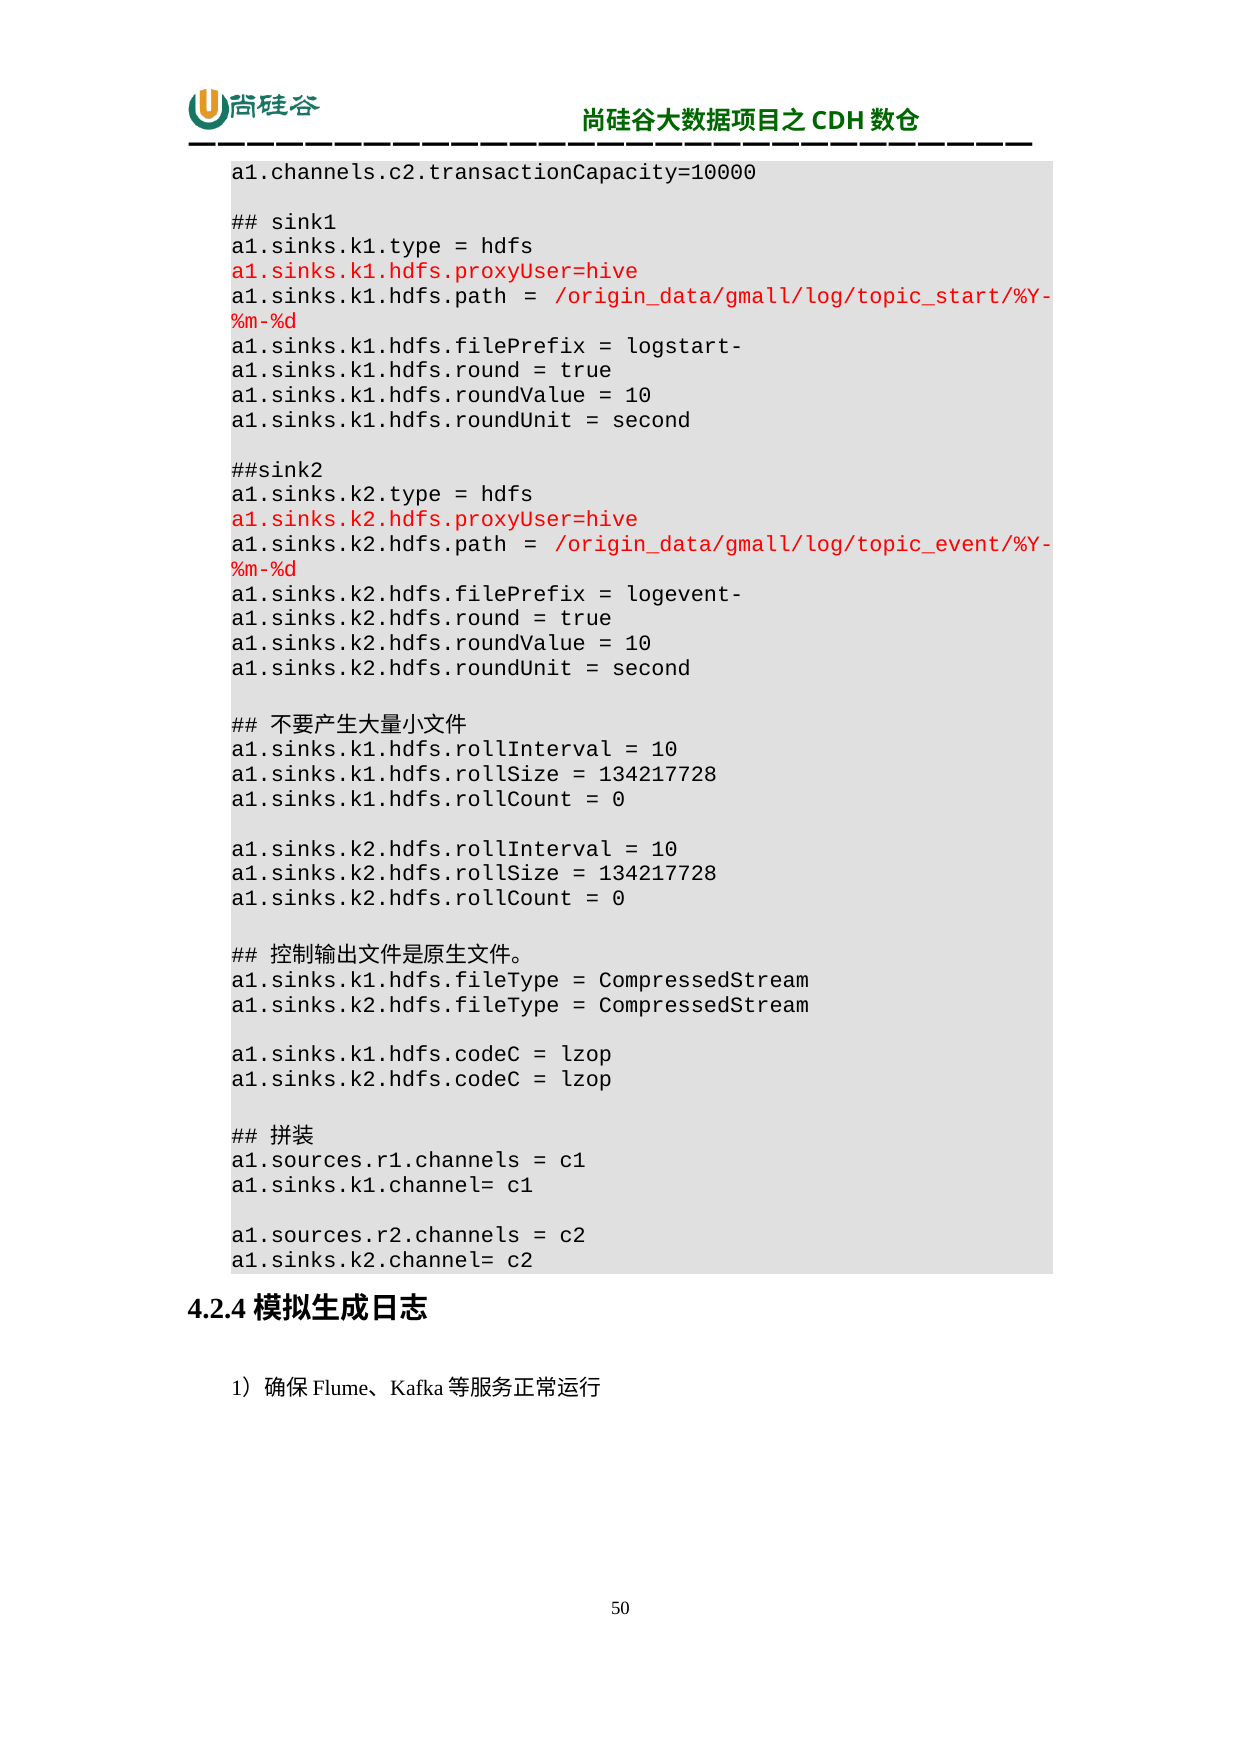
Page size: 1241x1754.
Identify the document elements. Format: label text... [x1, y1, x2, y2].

text a1.sinks.k1.hdfs.rollInterval = 10 [231, 739, 1053, 763]
text a1.sinks.k1.hdfs.proxyUser=hive [231, 260, 1053, 285]
text a1.sinks.k2.hdfs.codeC = lzop [231, 1068, 1053, 1093]
text a1.sinks.k2.hdfs.rollInterval = 10 [231, 838, 1053, 863]
text a1.sinks.k1.hdfs.codeC = lzop [231, 1043, 1053, 1068]
text a1.sinks.k2.hdfs.rollSize = 134217728 [231, 863, 1053, 887]
text a1.sources.r2.channels = c2 [231, 1224, 1053, 1249]
text a1.sinks.k2.hdfs.fileType = CompressedStream [231, 994, 1053, 1018]
text a1.sinks.k2.hdfs.roundUnit = second [231, 657, 1053, 682]
text a1.sinks.k2.hdfs.proxyUser=hive [231, 508, 1053, 533]
text a1.sinks.k2.hdfs.rollCount = 0 [231, 887, 1053, 912]
text a1.sinks.k1.channel= c1 [231, 1174, 1053, 1199]
text ## 控制输出文件是原生文件。 [231, 937, 1053, 969]
text a1.sinks.k2.hdfs.path = /origin_data/gmall/log/topic_event/%Y-%m-%d [231, 533, 1053, 583]
text a1.sinks.k2.hdfs.filePrefix = logevent- [231, 583, 1053, 607]
text a1.sinks.k1.hdfs.filePrefix = logstart- [231, 335, 1053, 359]
text a1.sinks.k1.hdfs.rollCount = 0 [231, 788, 1053, 813]
subtitle 4.2.4 模拟生成日志 [187, 1274, 1053, 1339]
text a1.sinks.k1.hdfs.rollSize = 134217728 [231, 763, 1053, 788]
text a1.sinks.k2.hdfs.round = true [231, 607, 1053, 632]
text a1.sinks.k2.type = hdfs [231, 483, 1053, 508]
text a1.sinks.k1.hdfs.round = true [231, 359, 1053, 384]
text ## 拼装 [231, 1118, 1053, 1150]
text ## 不要产生大量小文件 [231, 707, 1053, 739]
text a1.sinks.k2.hdfs.roundValue = 10 [231, 632, 1053, 657]
text a1.channels.c2.transactionCapacity=10000 [231, 161, 1053, 186]
text a1.sinks.k1.hdfs.roundUnit = second [231, 409, 1053, 434]
text a1.sinks.k2.channel= c2 [231, 1249, 1053, 1274]
text a1.sources.r1.channels = c1 [231, 1150, 1053, 1174]
text a1.sinks.k1.hdfs.roundValue = 10 [231, 384, 1053, 409]
text 1）确保Flume、Kafka等服务正常运行 [187, 1369, 1053, 1402]
picture [187, 88, 320, 130]
text a1.sinks.k1.hdfs.fileType = CompressedStream [231, 969, 1053, 994]
text a1.sinks.k1.type = hdfs [231, 236, 1053, 260]
text ## sink1 [231, 211, 1053, 236]
text a1.sinks.k1.hdfs.path = /origin_data/gmall/log/topic_start/%Y-%m-%d [231, 285, 1053, 335]
text ##sink2 [231, 459, 1053, 483]
